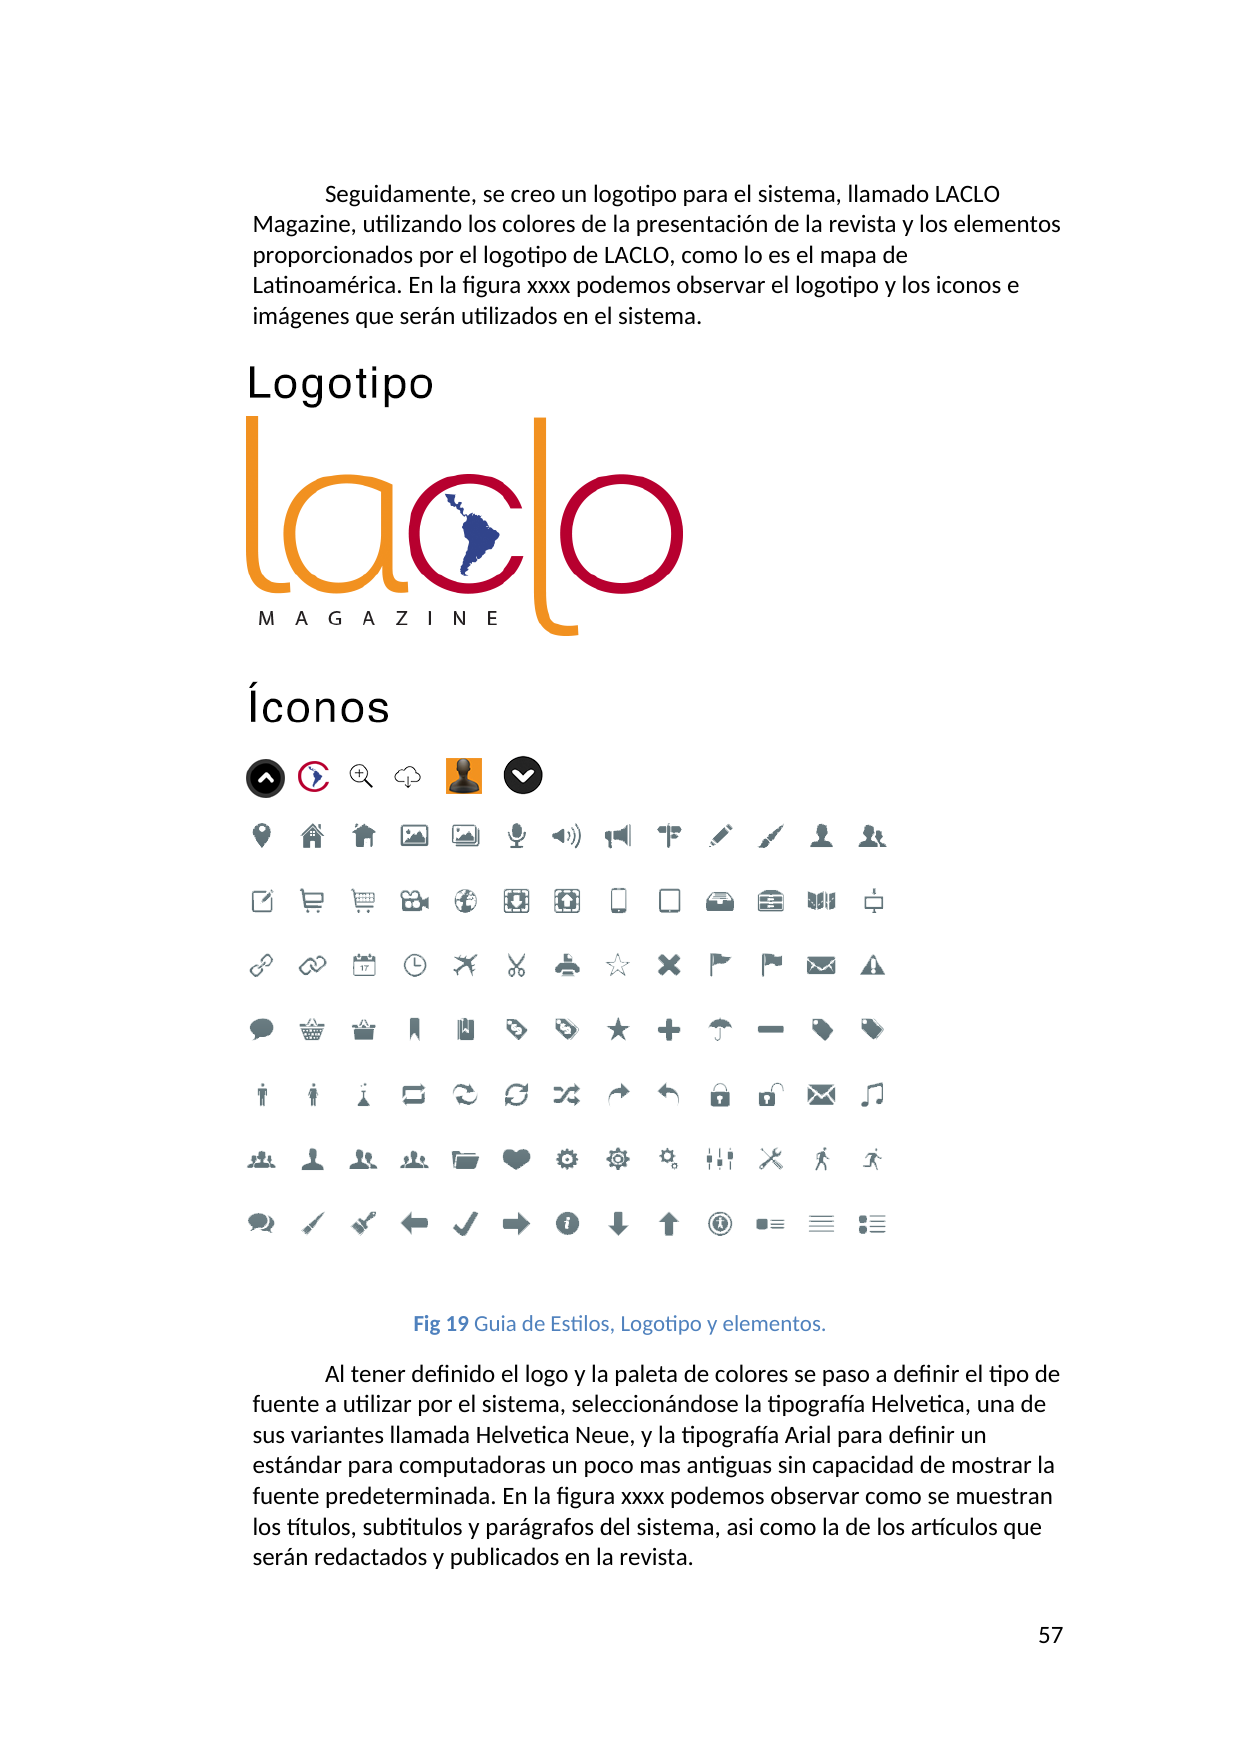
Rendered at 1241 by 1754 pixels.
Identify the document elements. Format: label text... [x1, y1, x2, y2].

text Fig 19 Guia de Estilos, Logotipo y elementos. [177, 1310, 1063, 1337]
picture [177, 330, 1156, 1310]
list Seguidamente, se creo un logotipo para el sistema, llamado LACLO Magazine, utilizando los colores de la presentación de la revista y los elementos proporcionados por el logotipo de LACLO, como lo es el mapa de Latinoamérica. En la figura xxxx podemos observar el logotipo y los iconos e imágenes que serán utilizados en el sistema. [252, 178, 1063, 330]
list Al tener definido el logo y la paleta de colores se paso a definir el tipo de fuente a utilizar por el sistema, seleccionándose la tipografía Helvetica, una de sus variantes llamada Helvetica Neue, y la tipografía Arial para definir un estándar para computadoras un poco mas antiguas sin capacidad de mostrar la fuente predeterminada. En la figura xxxx podemos observar como se muestran los títulos, subtitulos y parágrafos del sistema, asi como la de los artículos que serán redactados y publicados en la revista. [252, 1358, 1063, 1572]
